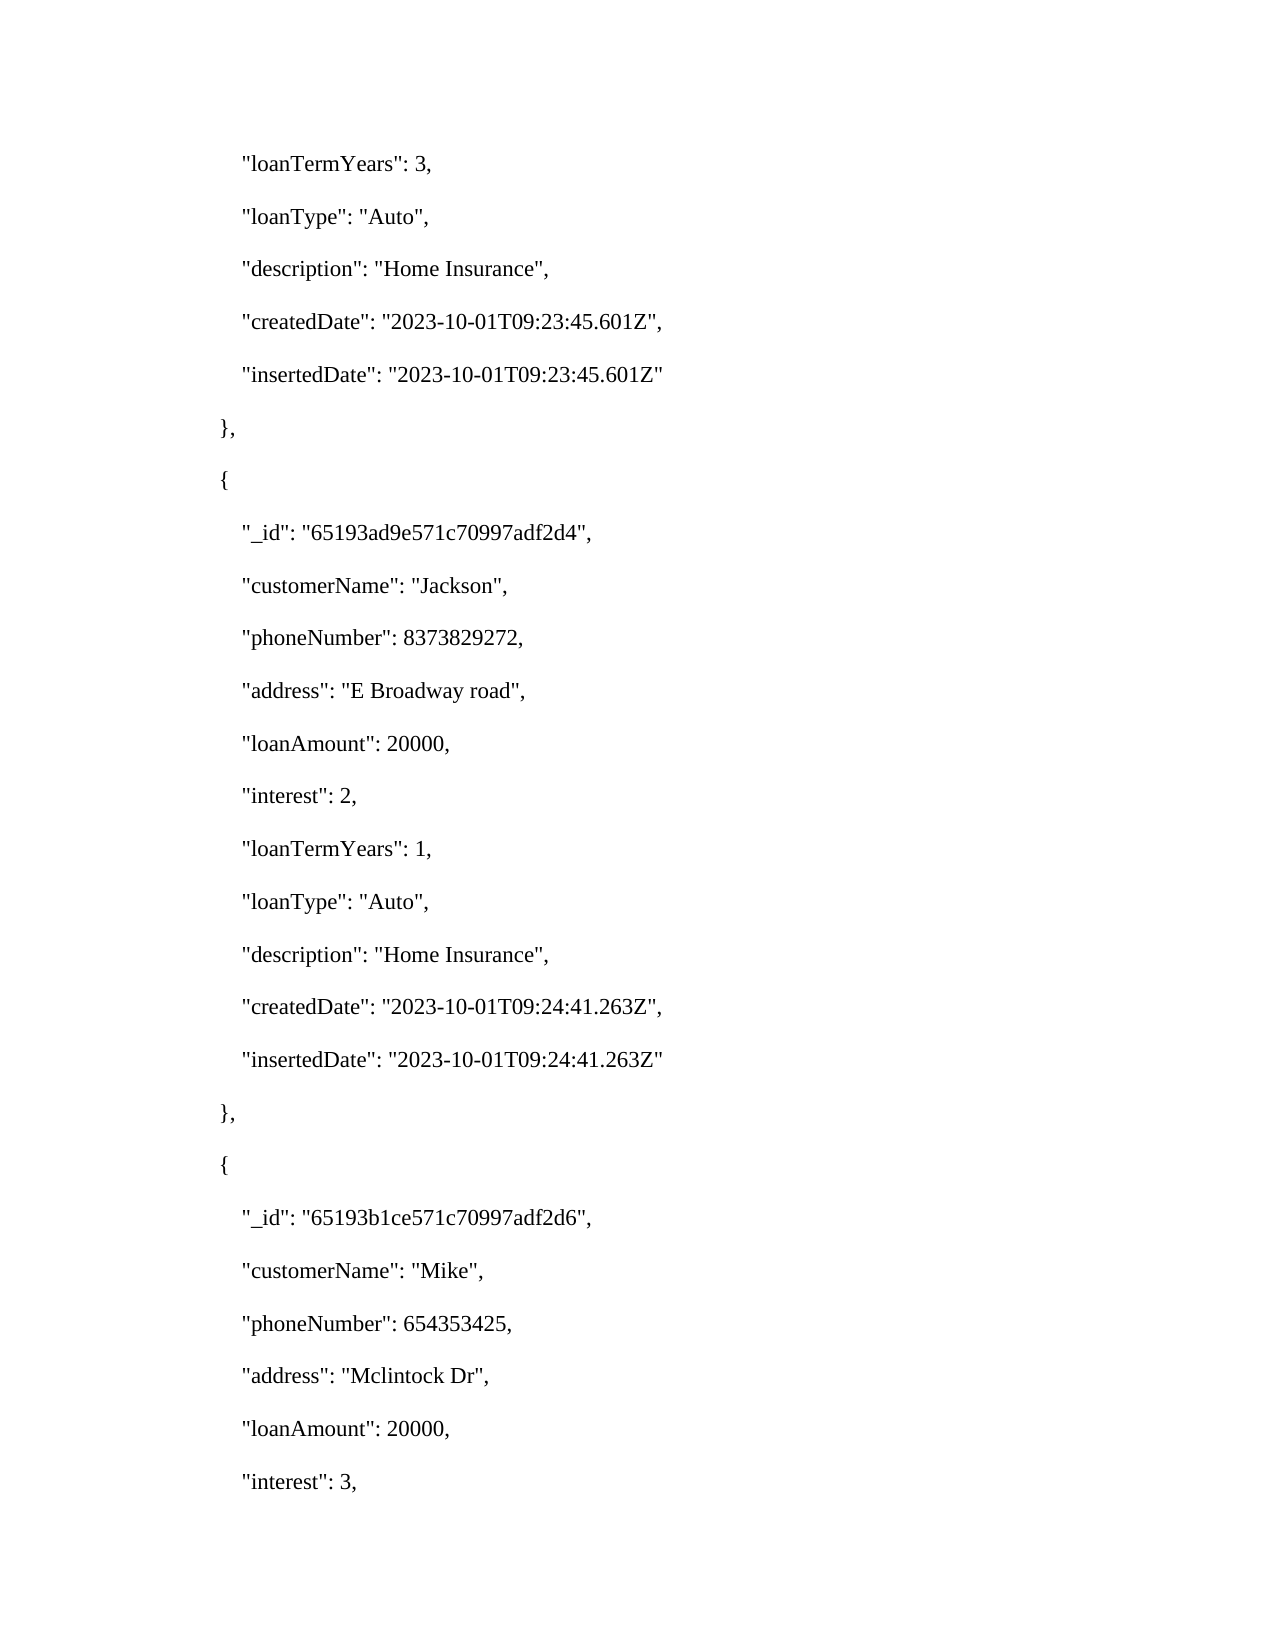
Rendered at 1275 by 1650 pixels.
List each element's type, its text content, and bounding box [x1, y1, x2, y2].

text "address": "Mclintock Dr", [150, 1362, 1125, 1389]
text "interest": 2, [150, 782, 1125, 809]
text "insertedDate": "2023-10-01T09:24:41.263Z" [150, 1046, 1125, 1072]
text "insertedDate": "2023-10-01T09:23:45.601Z" [150, 361, 1125, 387]
text "customerName": "Mike", [150, 1257, 1125, 1283]
text { [150, 466, 1125, 493]
text "loanAmount": 20000, [150, 730, 1125, 756]
text "_id": "65193b1ce571c70997adf2d6", [150, 1204, 1125, 1231]
text "createdDate": "2023-10-01T09:24:41.263Z", [150, 993, 1125, 1020]
text "createdDate": "2023-10-01T09:23:45.601Z", [150, 308, 1125, 334]
text "address": "E Broadway road", [150, 677, 1125, 703]
text "description": "Home Insurance", [150, 941, 1125, 967]
text "customerName": "Jackson", [150, 572, 1125, 598]
text "phoneNumber": 8373829272, [150, 624, 1125, 651]
text "description": "Home Insurance", [150, 255, 1125, 282]
text }, [150, 413, 1125, 440]
text }, [150, 1099, 1125, 1125]
text { [150, 1151, 1125, 1178]
text "loanType": "Auto", [150, 203, 1125, 229]
text "phoneNumber": 654353425, [150, 1309, 1125, 1336]
text "loanType": "Auto", [150, 888, 1125, 914]
text "_id": "65193ad9e571c70997adf2d4", [150, 519, 1125, 545]
text "loanAmount": 20000, [150, 1415, 1125, 1441]
text "loanTermYears": 1, [150, 835, 1125, 862]
text "loanTermYears": 3, [150, 150, 1125, 176]
text "interest": 3, [150, 1468, 1125, 1494]
